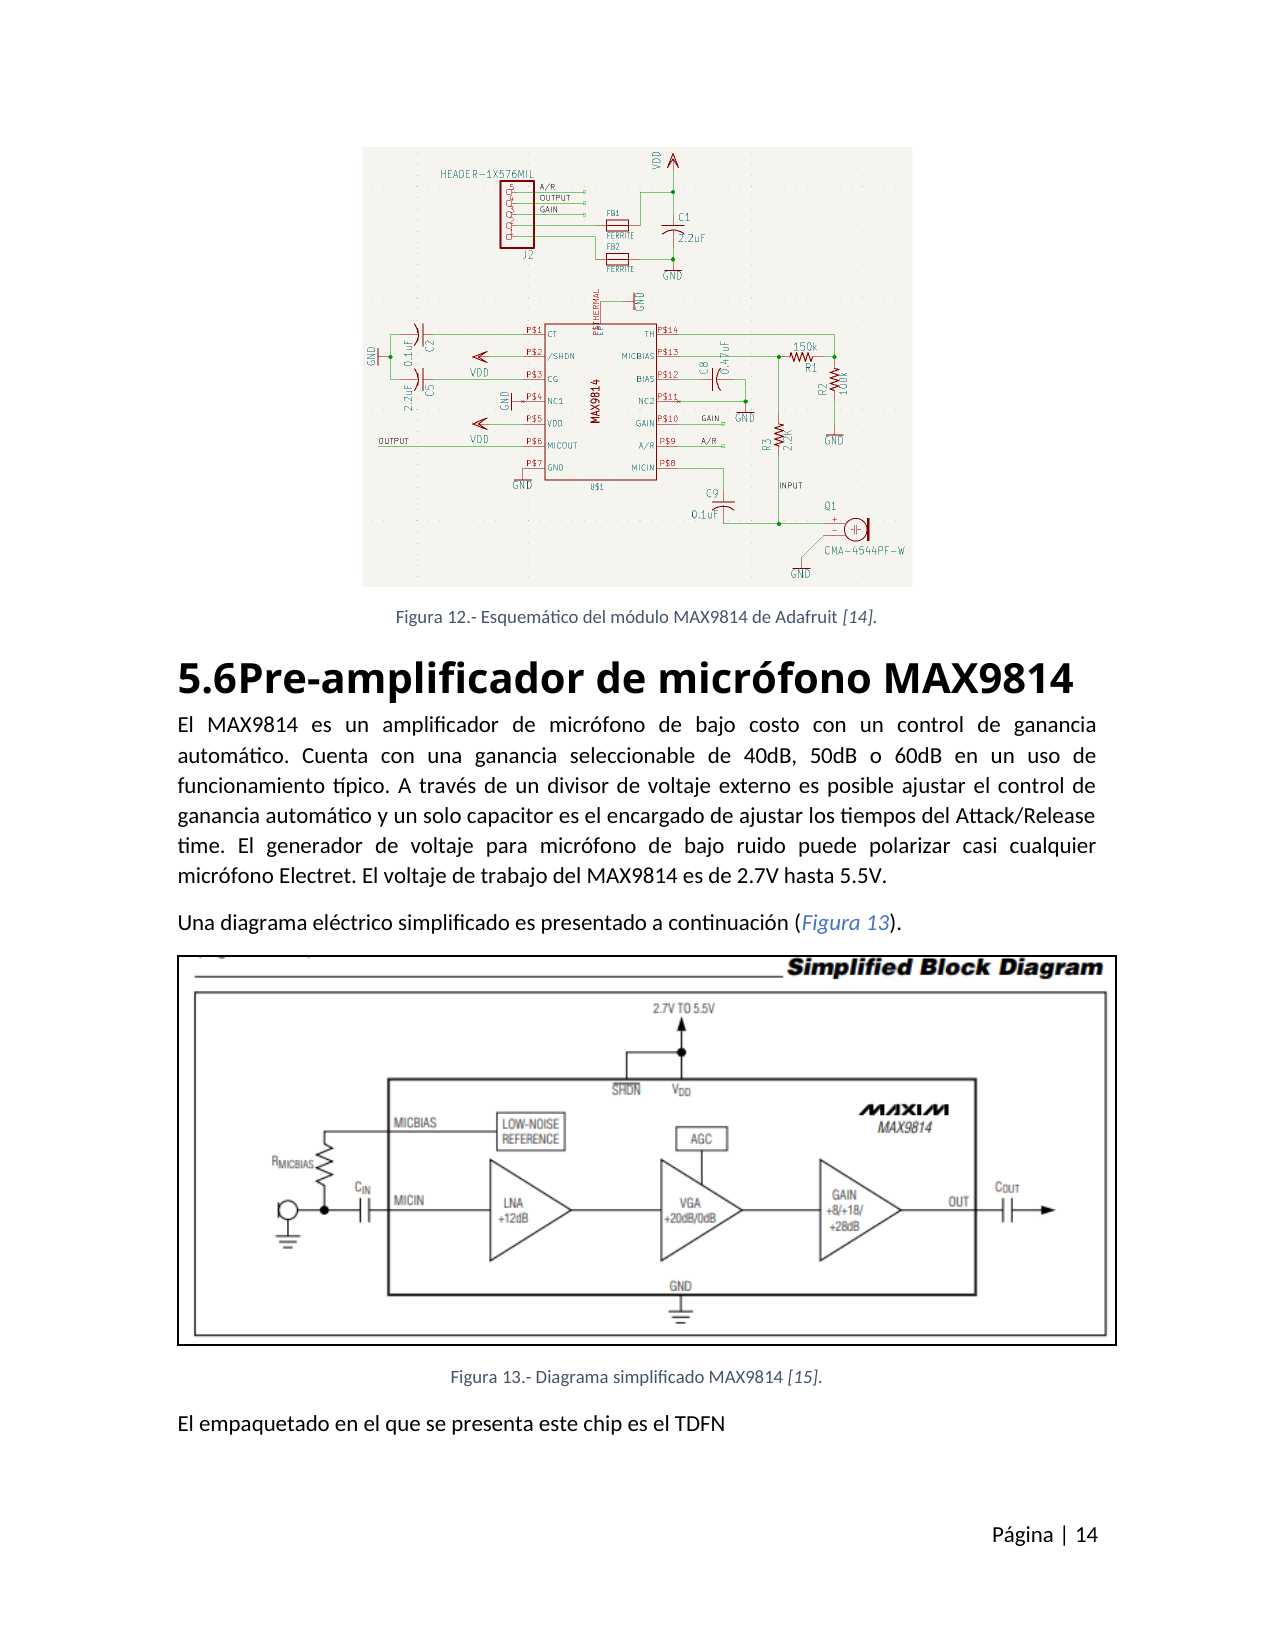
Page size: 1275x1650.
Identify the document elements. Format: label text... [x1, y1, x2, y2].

subtitle Pre-amplificador de micrófono MAX9814 [177, 649, 1098, 706]
text Figura 12.- Esquemático del módulo MAX9814 de Adafruit . [177, 606, 1098, 628]
text El MAX9814 es un amplificador de micrófono de bajo costo con un control de ganancia automático. Cuenta con una ganancia seleccionable de 40dB, 50dB o 60dB en un uso de funcionamiento típico. A través de un divisor de voltaje externo es posible ajustar el control de ganancia automático y un solo capacitor es el encargado de ajustar los tiempos del Attack/Release time. El generador de voltaje para micrófono de bajo ruido puede polarizar casi cualquier micrófono Electret. El voltaje de trabajo del MAX9814 es de 2.7V hasta 5.5V. [177, 711, 1098, 889]
text El empaquetado en el que se presenta este chip es el TDFN [177, 1409, 1098, 1437]
text Una diagrama eléctrico simplificado es presentado a continuación (Figura 13). [177, 908, 1098, 936]
text Figura 13.- Diagrama simplificado MAX9814 . [177, 1365, 1098, 1388]
picture [179, 957, 1115, 1344]
picture [362, 147, 913, 587]
